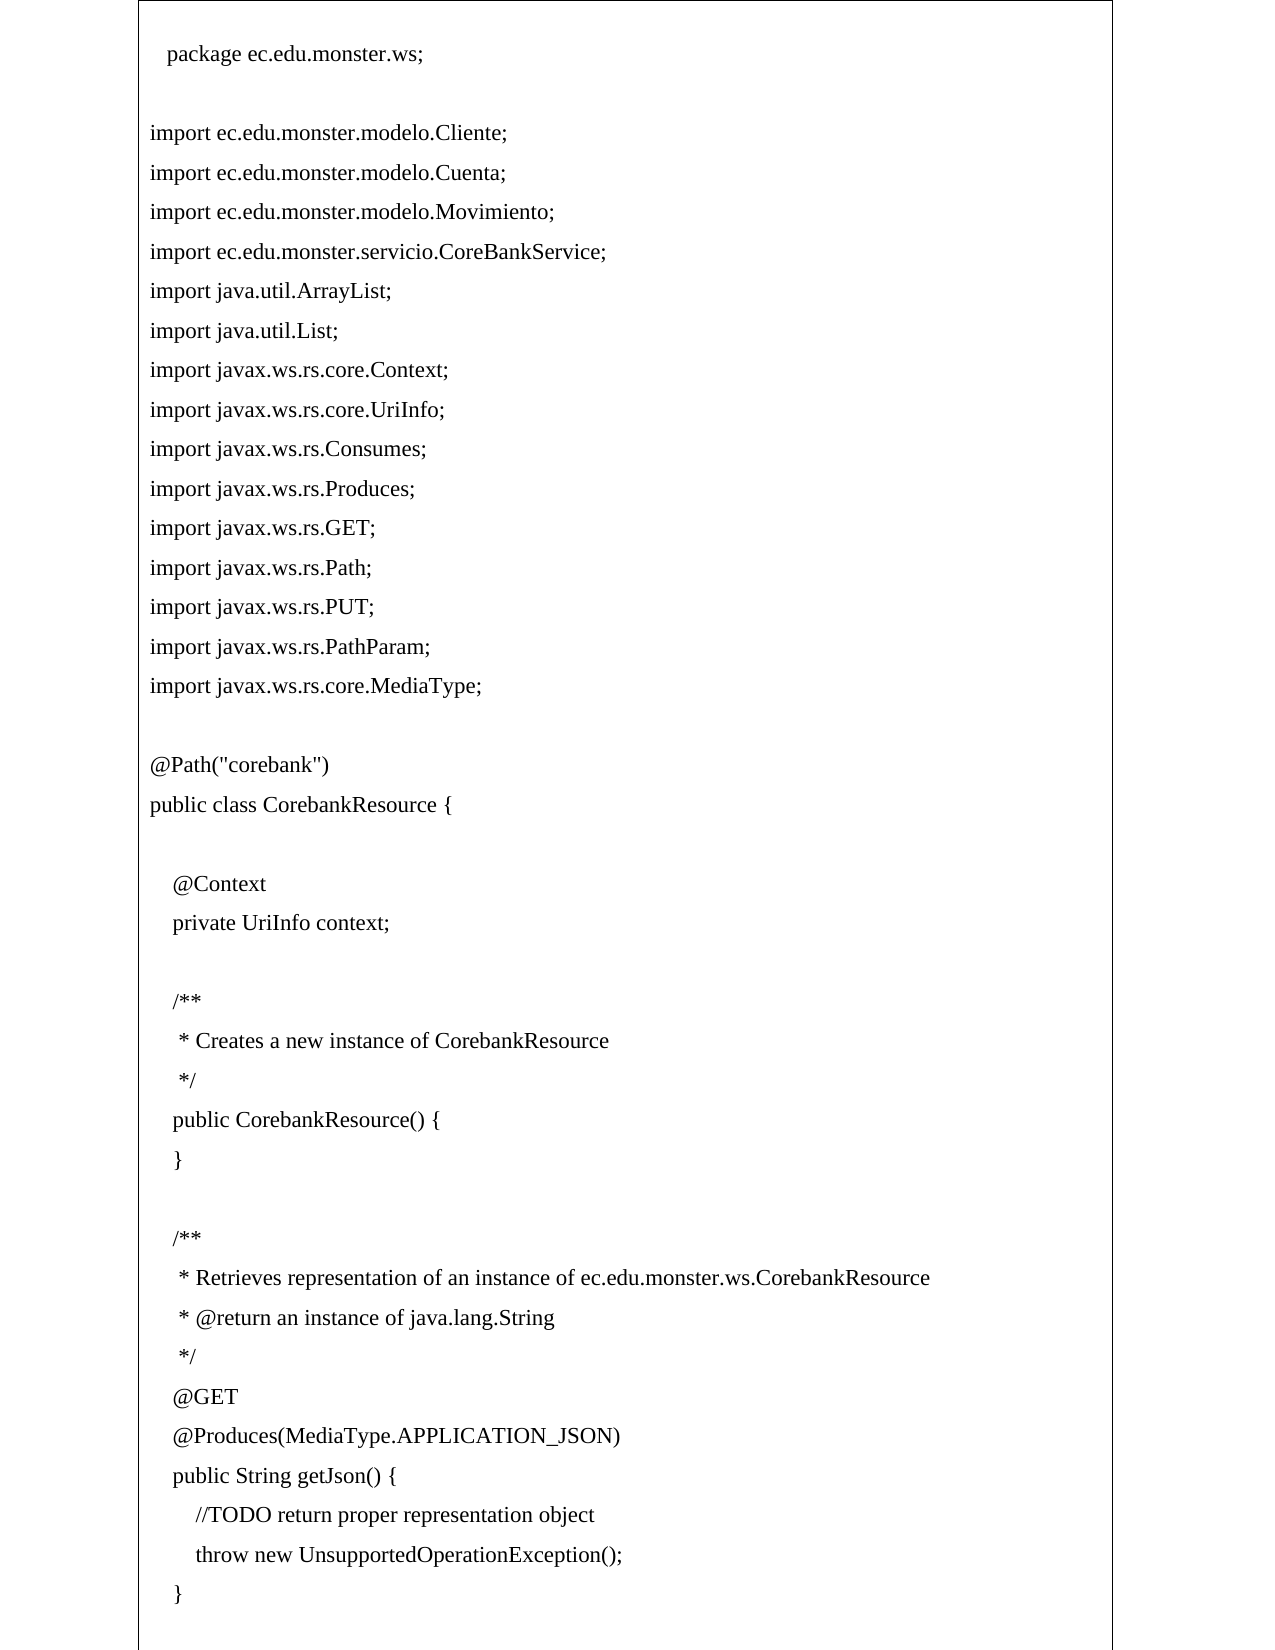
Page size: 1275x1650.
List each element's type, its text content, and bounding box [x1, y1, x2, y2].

table_header package ec.edu.monster.ws; import ec.edu.monster.modelo.Cliente; import ec.edu.monster.modelo.Cuenta; import ec.edu.monster.modelo.Movimiento; import ec.edu.monster.servicio.CoreBankService; import java.util.ArrayList; import java.util.List; import javax.ws.rs.core.Context; import javax.ws.rs.core.UriInfo; import javax.ws.rs.Consumes; import javax.ws.rs.Produces; import javax.ws.rs.GET; import javax.ws.rs.Path; import javax.ws.rs.PUT; import javax.ws.rs.PathParam; import javax.ws.rs.core.MediaType; @Path("corebank") public class CorebankResource { @Context private UriInfo context; /** * Creates a new instance of CorebankResource */ public CorebankResource() { } /** * Retrieves representation of an instance of ec.edu.monster.ws.CorebankResource * @return an instance of java.lang.String */ @GET @Produces(MediaType.APPLICATION_JSON) public String getJson() { //TODO return proper representation object throw new UnsupportedOperationException(); } /** * PUT method for updating or creating an instance of CorebankResource * @param content representation for the resource */ @PUT @Consumes(MediaType.APPLICATION_JSON) public void putJson(String content) { } //////////////////// SERVICIOS ////////////////////// /** * Buscar Cliente * @param cedula * @param cuenta * @return cliente */ @GET @Path("/buscarCliente/{cedula}/{cuenta}") @Produces(MediaType.APPLICATION_JSON) public Cliente buscarCliente(@PathParam("cedula") String cedula,@PathParam("cuenta") String cuenta) { Cliente cliente; try{ CoreBankService service = new CoreBankService(); cliente = service.buscarCliente(cedula,cuenta); }catch(Exception e){ cliente = null; } return cliente; } /** * Obtener Cuentas * @param cedula * @return lista */ @GET @Path("/obtenerCuentas/{cedula}") @Produces(MediaType.APPLICATION_JSON) public List<Cuenta> obtenerCuentas(@PathParam("cedula") String cedula) { List <Cuenta> lista; try{ CoreBankService service = new CoreBankService(); lista = service.obtenerCuentas(cedula); }catch(Exception e){ lista = new ArrayList<>(); lista = null; } return lista; } /** * Obtener Movimientos * @param cuenta * @return lista */ @GET @Path("/obtenerMovimientos/{cuenta}") @Produces(MediaType.APPLICATION_JSON) public List<Movimiento> obtenerMovimientos(@PathParam("cuenta") String cuenta) { List <Movimiento> lista; try{ CoreBankService service = new CoreBankService(); lista = service.obtenerMovimientos(cuenta); }catch(Exception e){ lista = null; } return lista; } /** * Obtener Saldo Cuenta * @param cuenta * @return saldo */ @GET @Path("/obtenerSaldoCuenta/{cuenta}") @Produces(MediaType.APPLICATION_JSON) public double obtenerSaldoCuenta(@PathParam("cuenta") String cuenta) { double saldo = 0; try{ CoreBankService service = new CoreBankService(); saldo = service.obtenerSaldoCuenta(cuenta); }catch(Exception e){ saldo = -1; } return saldo; } /** * Obtener Cliente Destino * @param cuenta * @return c */ @GET @Path("/obtenerClienteDestino/{cuenta}") @Produces(MediaType.APPLICATION_JSON) public Cliente obtenerClienteDestino(@PathParam("cuenta") String cuenta) { Cliente c; try{ CoreBankService service = new CoreBankService(); c = service.obtenerClienteDestino(cuenta); }catch(Exception e){ c = null; } return c; } /** * Transferir Dinero * @param cuentaOrig * @param monto * @param cuentaDest * @return trans */ @GET @Path("/transferirDinero/{cuentaOrig}/{monto}/{cuentaDest}") @Produces(MediaType.APPLICATION_JSON) public boolean transferirDinero(@PathParam("cuentaOrig") String cuentaOrig,@PathParam("monto") double monto,@PathParam("cuentaDest") String cuentaDest) { boolean trans; System.out.println("CO: "+cuentaOrig+ " / MONTO :"+monto+ " / CD :"+cuentaDest); try{ CoreBankService service = new CoreBankService(); trans = service.transferirDinero(cuentaOrig,monto,cuentaDest); }catch(Exception e){ trans = false; } return trans; } } [139, 1, 1112, 1650]
